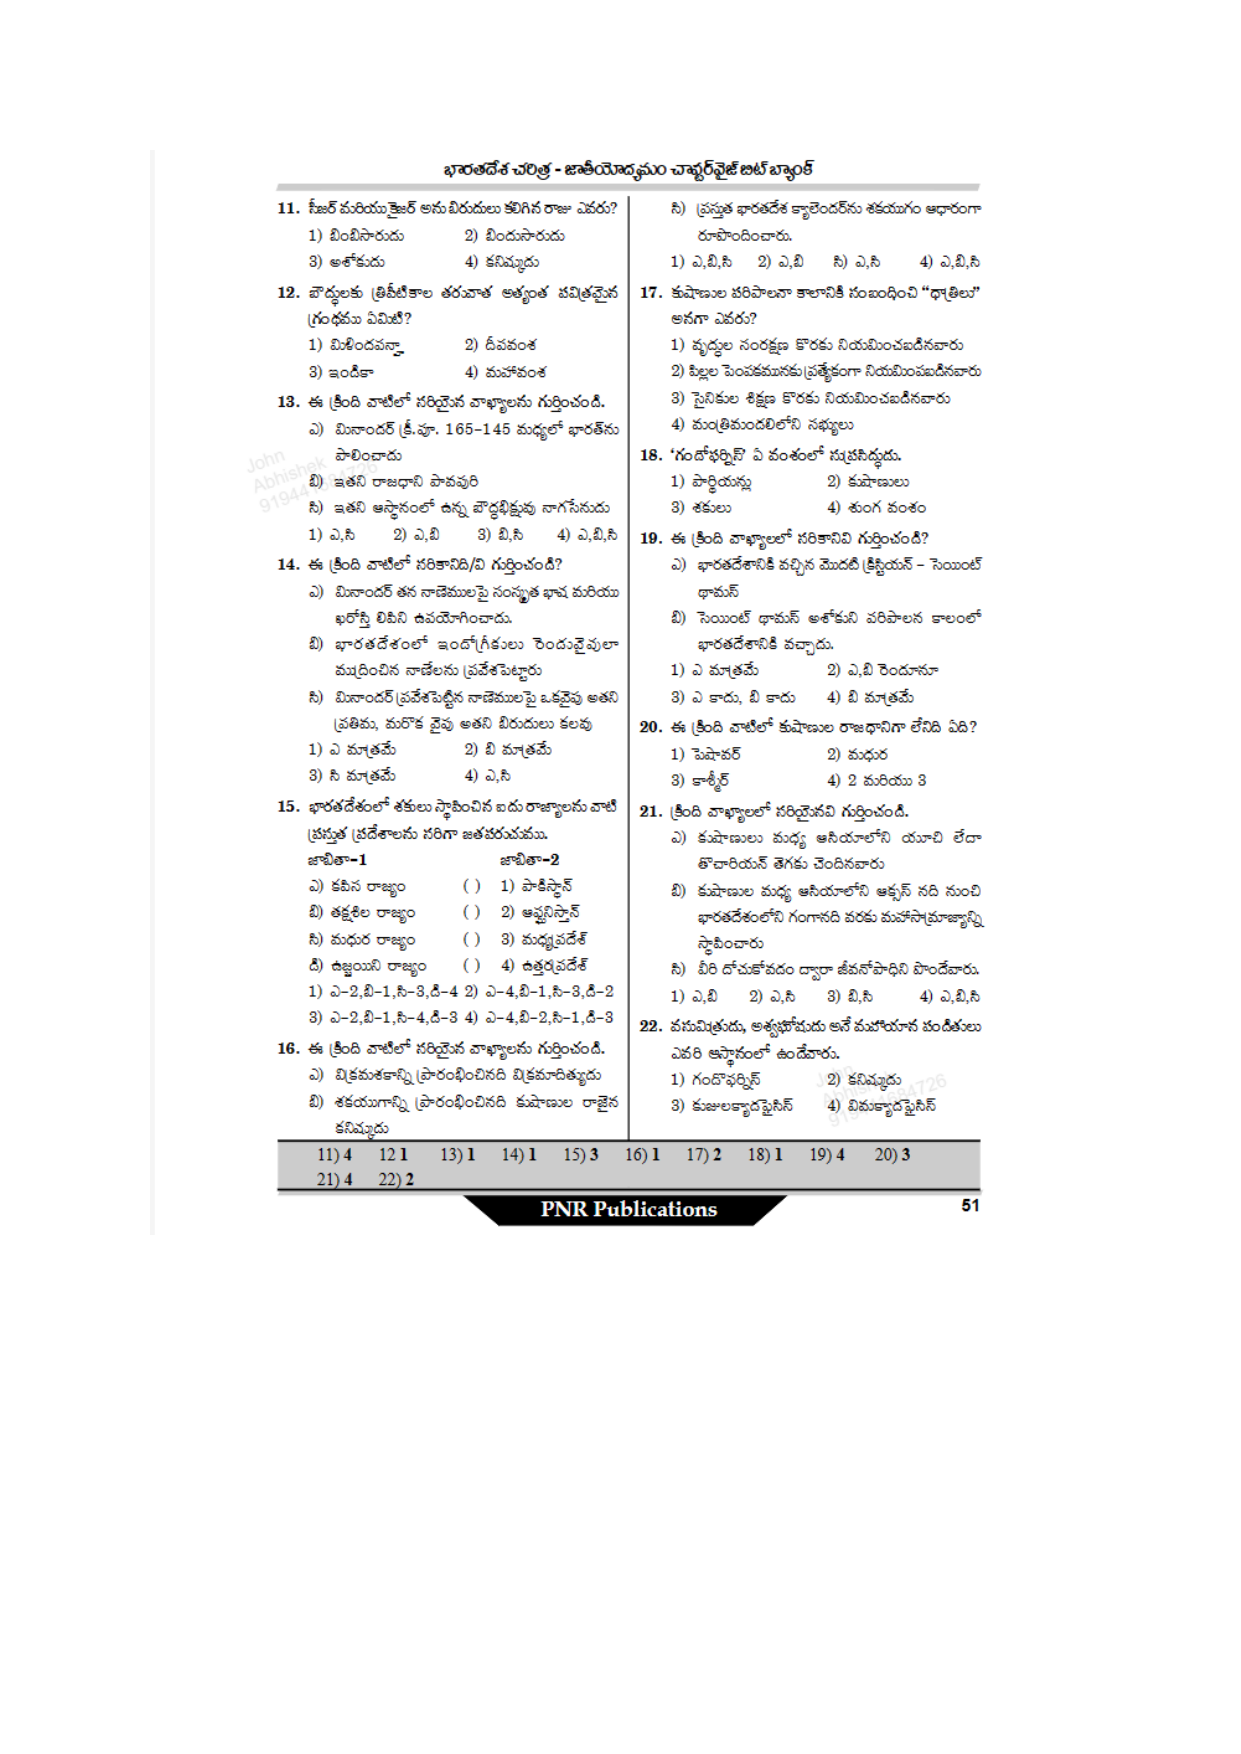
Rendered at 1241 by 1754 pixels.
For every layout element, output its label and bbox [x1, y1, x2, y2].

picture [150, 150, 1091, 1235]
